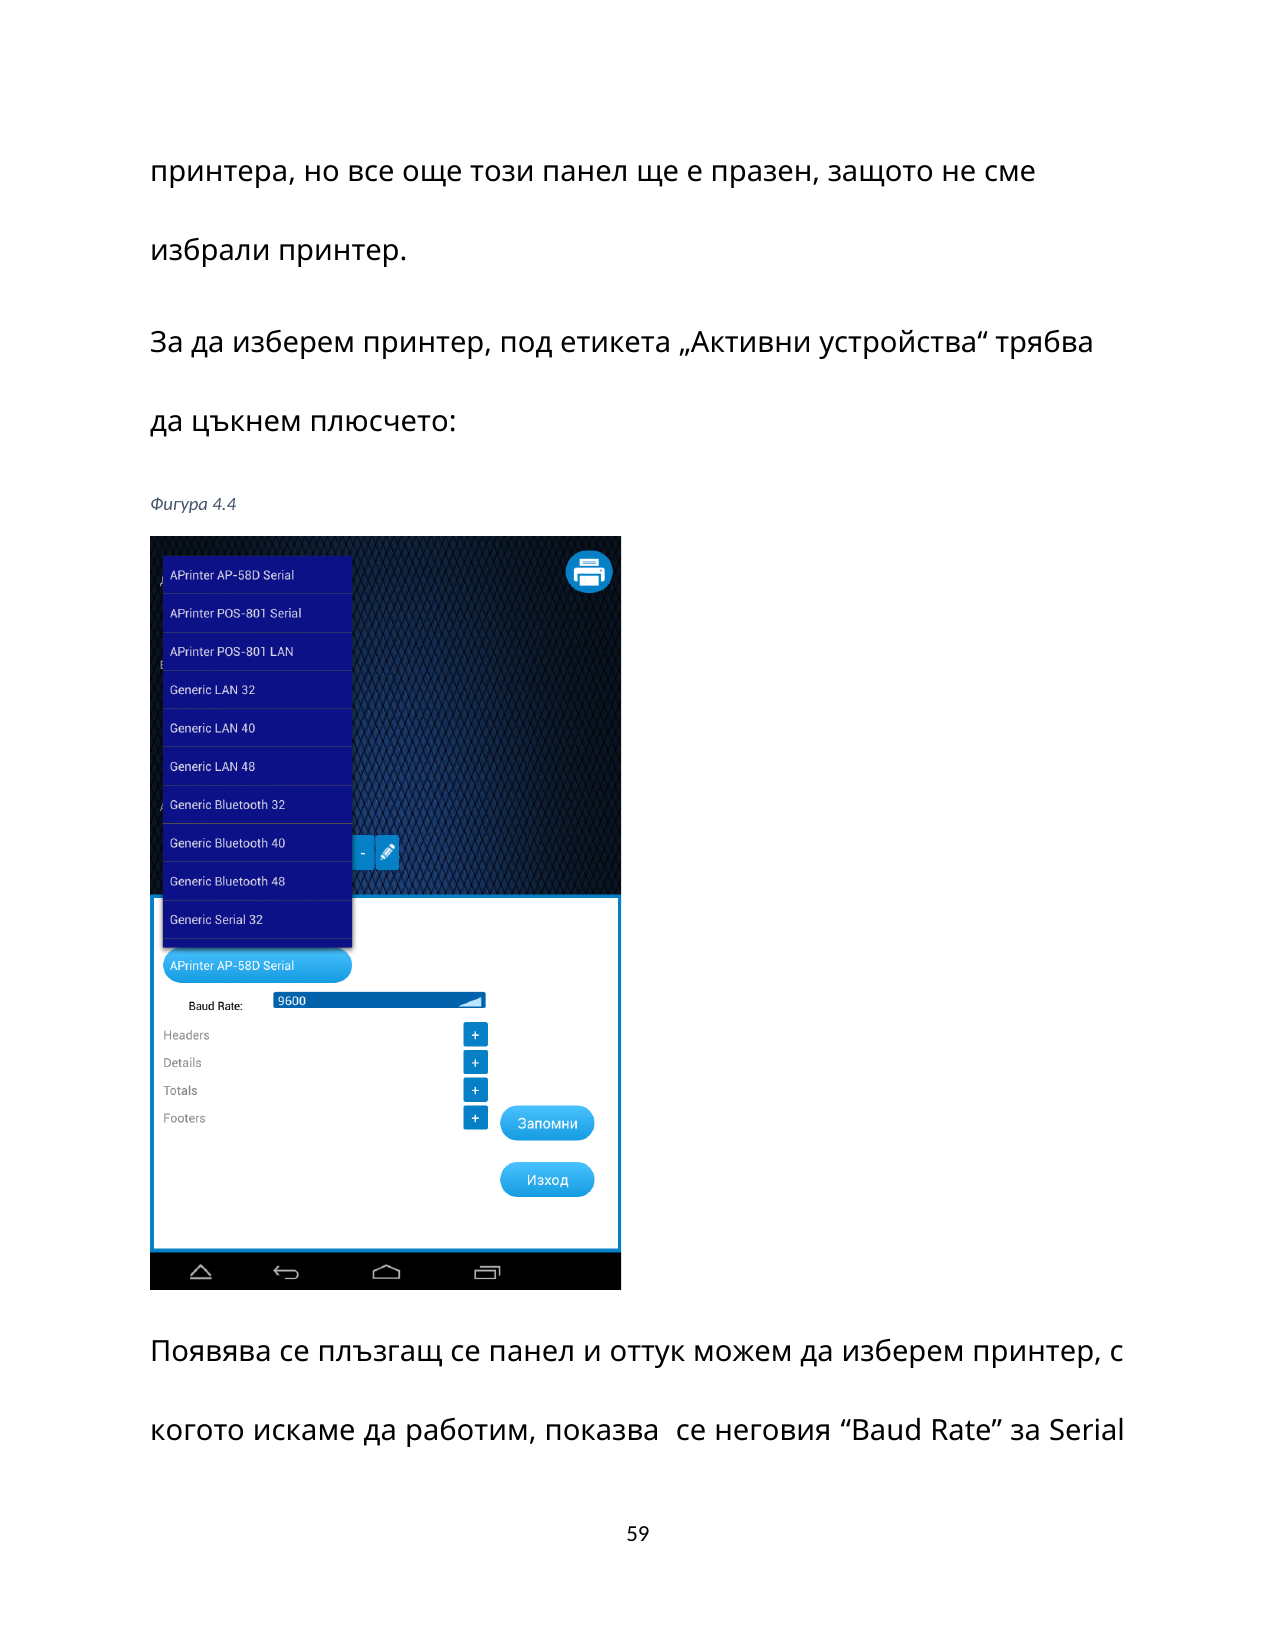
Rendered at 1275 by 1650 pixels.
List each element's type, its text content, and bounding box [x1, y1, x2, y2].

text Фигура 4.4 [150, 492, 1125, 515]
picture [150, 536, 622, 1290]
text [150, 150, 1125, 269]
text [150, 1330, 1125, 1449]
text За да изберем принтер, под етикета „Активни устройства“ трябва да цъкнем плюсчето: [150, 321, 1125, 440]
